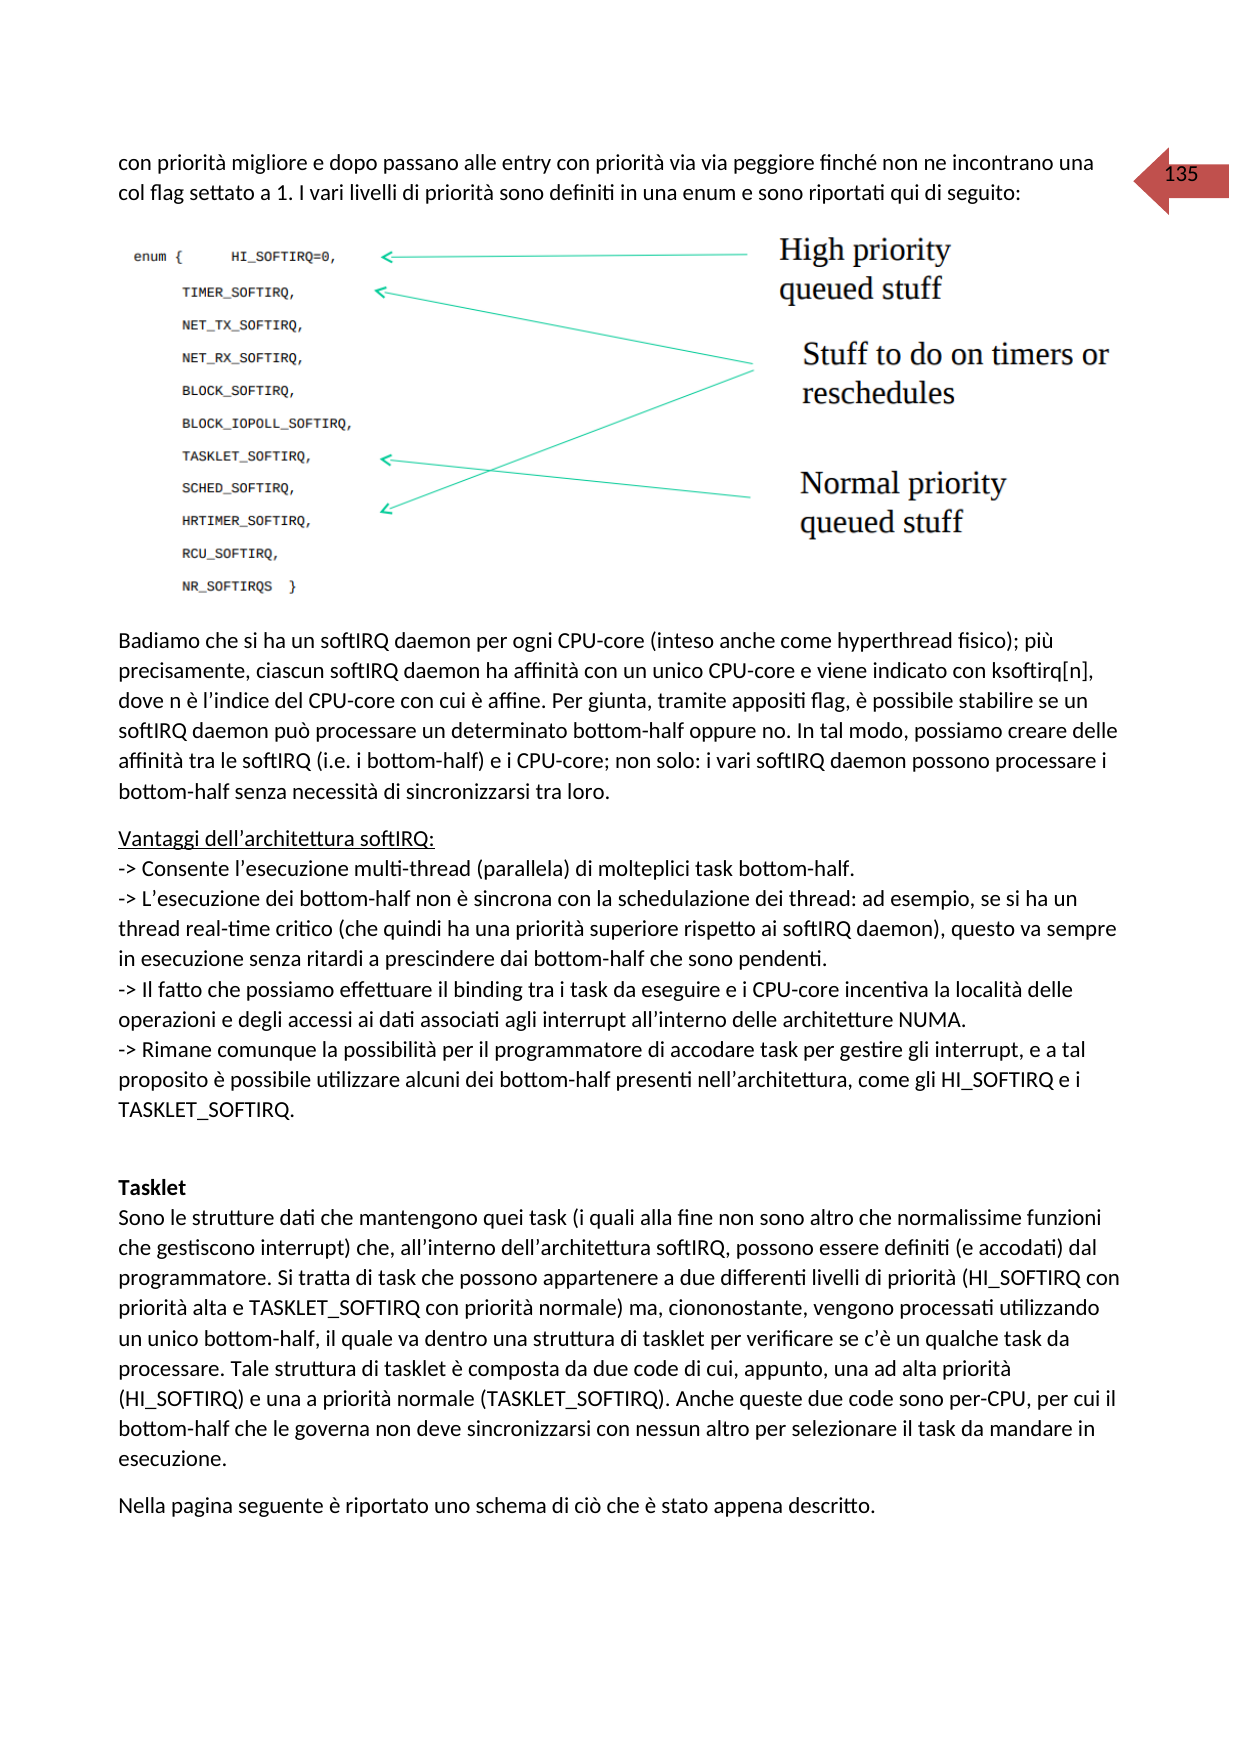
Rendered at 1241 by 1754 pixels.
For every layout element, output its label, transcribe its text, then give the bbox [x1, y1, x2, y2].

text Tasklet Sono le strutture dati che mantengono quei task (i quali alla fine non sono altro che normalissime funzioni che gestiscono interrupt) che, all’interno dell’architettura softIRQ, possono essere definiti (e accodati) dal programmatore. Si tratta di task che possono appartenere a due differenti livelli di priorità (HI_SOFTIRQ con priorità alta e TASKLET_SOFTIRQ con priorità normale) ma, ciononostante, vengono processati utilizzando un unico bottom-half, il quale va dentro una struttura di tasklet per verificare se c’è un qualche task da processare. Tale struttura di tasklet è composta da due code di cui, appunto, una ad alta priorità (HI_SOFTIRQ) e una a priorità normale (TASKLET_SOFTIRQ). Anche queste due code sono per-CPU, per cui il bottom-half che le governa non deve sincronizzarsi con nessun altro per selezionare il task da mandare in esecuzione. [118, 1142, 1122, 1473]
picture [118, 224, 1123, 607]
text Nella pagina seguente è riportato uno schema di ciò che è stato appena descritto. [118, 1491, 1122, 1519]
text Vantaggi dell’architettura softIRQ: -> Consente l’esecuzione multi-thread (parallela) di molteplici task bottom-half. -> L’esecuzione dei bottom-half non è sincrona con la schedulazione dei thread: ad esempio, se si ha un thread real-time critico (che quindi ha una priorità superiore rispetto ai softIRQ daemon), questo va sempre in esecuzione senza ritardi a prescindere dai bottom-half che sono pendenti. -> Il fatto che possiamo effettuare il binding tra i task da eseguire e i CPU-core incentiva la località delle operazioni e degli accessi ai dati associati agli interrupt all’interno delle architetture NUMA. -> Rimane comunque la possibilità per il programmatore di accodare task per gestire gli interrupt, e a tal proposito è possibile utilizzare alcuni dei bottom-half presenti nell’architettura, come gli HI_SOFTIRQ e i TASKLET_SOFTIRQ. [118, 824, 1122, 1124]
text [118, 148, 1122, 206]
text Badiamo che si ha un softIRQ daemon per ogni CPU-core (inteso anche come hyperthread fisico); più precisamente, ciascun softIRQ daemon ha affinità con un unico CPU-core e viene indicato con ksoftirq[n], dove n è l’indice del CPU-core con cui è affine. Per giunta, tramite appositi flag, è possibile stabilire se un softIRQ daemon può processare un determinato bottom-half oppure no. In tal modo, possiamo creare delle affinità tra le softIRQ (i.e. i bottom-half) e i CPU-core; non solo: i vari softIRQ daemon possono processare i bottom-half senza necessità di sincronizzarsi tra loro. [118, 626, 1122, 805]
